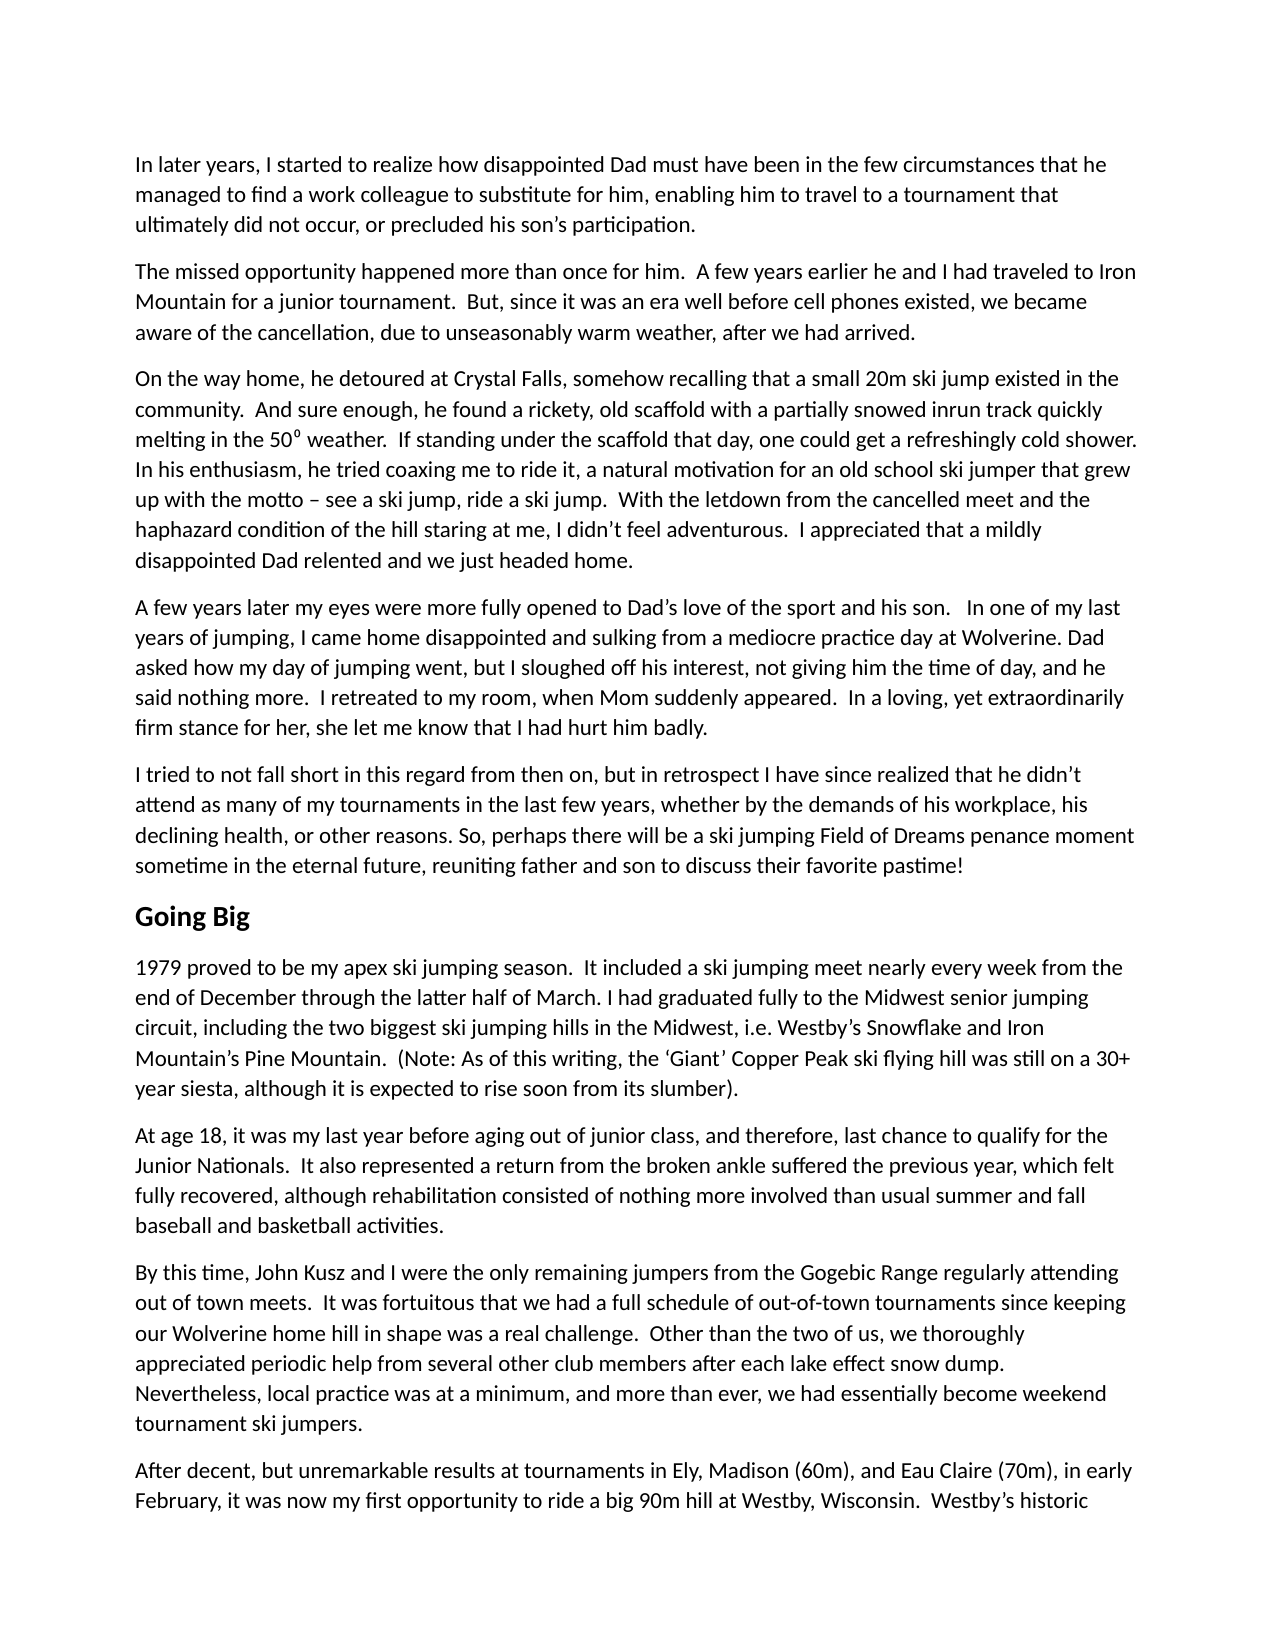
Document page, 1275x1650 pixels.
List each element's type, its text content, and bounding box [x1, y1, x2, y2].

text At age 18, it was my last year before aging out of junior class, and therefore, last chance to qualify for the Junior Nationals. It also represented a return from the broken ankle suffered the previous year, which felt fully recovered, although rehabilitation consisted of nothing more involved than usual summer and fall baseball and basketball activities. [135, 1121, 1140, 1239]
text Going Big [135, 898, 1140, 933]
text On the way home, he detoured at Crystal Falls, somehow recalling that a small 20m ski jump existed in the community. And sure enough, he found a rickety, old scaffold with a partially snowed inrun track quickly melting in the 50⁰ weather. If standing under the scaffold that day, one could get a refreshingly cold shower. In his enthusiasm, he tried coaxing me to ride it, a natural motivation for an old school ski jumper that grew up with the motto – see a ski jump, ride a ski jump. With the letdown from the cancelled meet and the haphazard condition of the hill staring at me, I didn’t feel adventurous. I appreciated that a mildly disappointed Dad relented and we just headed home. [135, 364, 1140, 574]
text A few years later my eyes were more fully opened to Dad’s love of the sport and his son. In one of my last years of jumping, I came home disappointed and sulking from a mediocre practice day at Wolverine. Dad asked how my day of jumping went, but I sloughed off his interest, not giving him the time of day, and he said nothing more. I retreated to my room, when Mom suddenly appeared. In a loving, yet extraordinarily firm stance for her, she let me know that I had hurt him badly. [135, 593, 1140, 742]
text In later years, I started to realize how disappointed Dad must have been in the few circumstances that he managed to find a work colleague to substitute for him, enabling him to travel to a tournament that ultimately did not occur, or precluded his son’s participation. [135, 150, 1140, 238]
text 1979 proved to be my apex ski jumping season. It included a ski jumping meet nearly every week from the end of December through the latter half of March. I had graduated fully to the Midwest senior jumping circuit, including the two biggest ski jumping hills in the Midwest, i.e. Westby’s Snowflake and Iron Mountain’s Pine Mountain. (Note: As of this writing, the ‘Giant’ Copper Peak ski flying hill was still on a 30+ year siesta, although it is expected to rise soon from its slumber). [135, 953, 1140, 1102]
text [135, 1456, 1140, 1514]
text I tried to not fall short in this regard from then on, but in retrospect I have since realized that he didn’t attend as many of my tournaments in the last few years, whether by the demands of his workplace, his declining health, or other reasons. So, perhaps there will be a ski jumping Field of Dreams penance moment sometime in the eternal future, reuniting father and son to discuss their favorite pastime! [135, 760, 1140, 879]
text The missed opportunity happened more than once for him. A few years earlier he and I had traveled to Iron Mountain for a junior tournament. But, since it was an era well before cell phones existed, we became aware of the cancellation, due to unseasonably warm weather, after we had arrived. [135, 257, 1140, 346]
text By this time, John Kusz and I were the only remaining jumpers from the Gogebic Range regularly attending out of town meets. It was fortuitous that we had a full schedule of out-of-town tournaments since keeping our Wolverine home hill in shape was a real challenge. Other than the two of us, we thoroughly appreciated periodic help from several other club members after each lake effect snow dump. Nevertheless, local practice was at a minimum, and more than ever, we had essentially become weekend tournament ski jumpers. [135, 1258, 1140, 1437]
